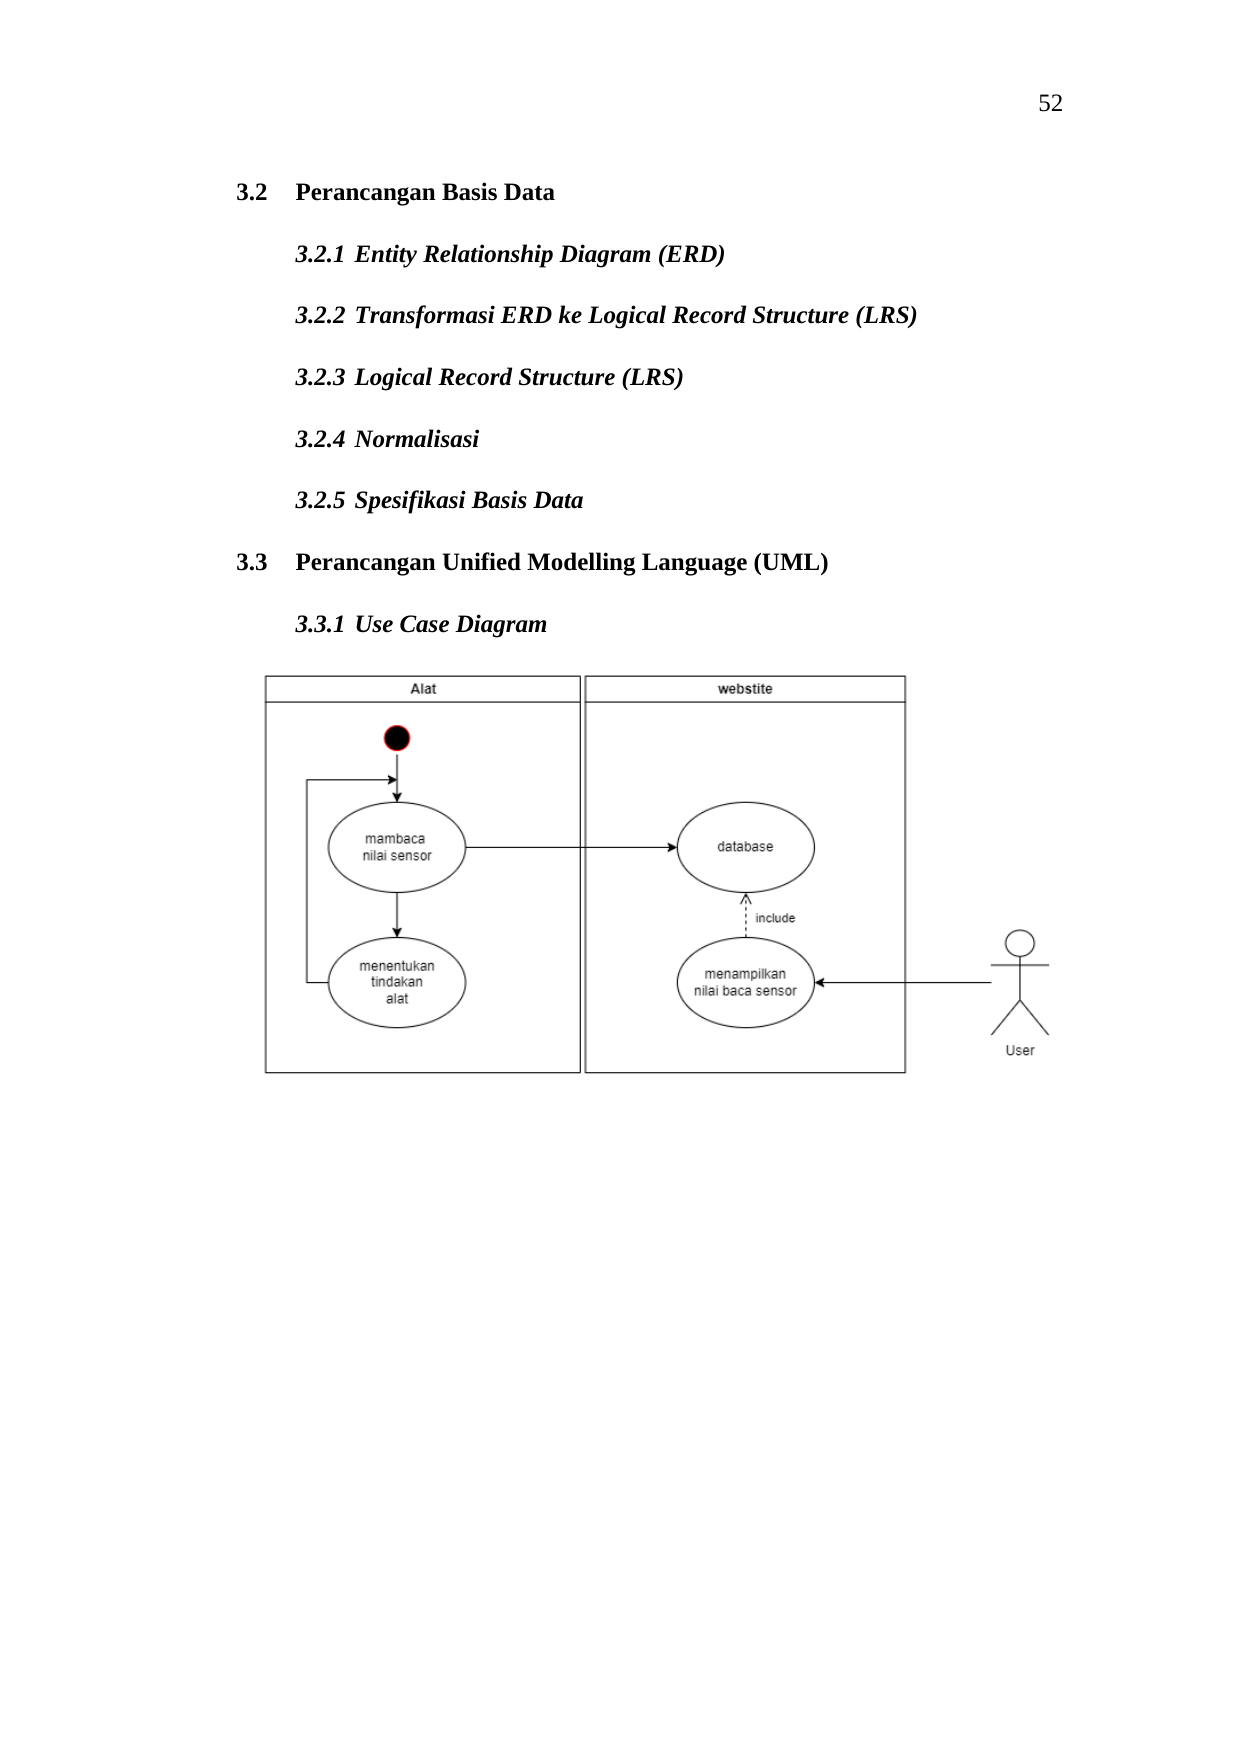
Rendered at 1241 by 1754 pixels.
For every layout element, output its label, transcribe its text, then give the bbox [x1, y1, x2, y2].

subtitle Normalisasi [295, 424, 1063, 453]
subtitle Spesifikasi Basis Data [295, 486, 1063, 514]
subtitle Entity Relationship Diagram (ERD) [295, 239, 1063, 268]
subtitle Logical Record Structure (LRS) [295, 362, 1063, 391]
subtitle Perancangan Unified Modelling Language (UML) [236, 547, 1063, 576]
picture [236, 666, 1059, 1084]
subtitle Perancangan Basis Data [236, 177, 1063, 206]
subtitle Use Case Diagram [295, 609, 1063, 638]
subtitle Transformasi ERD ke Logical Record Structure (LRS) [295, 301, 1063, 329]
